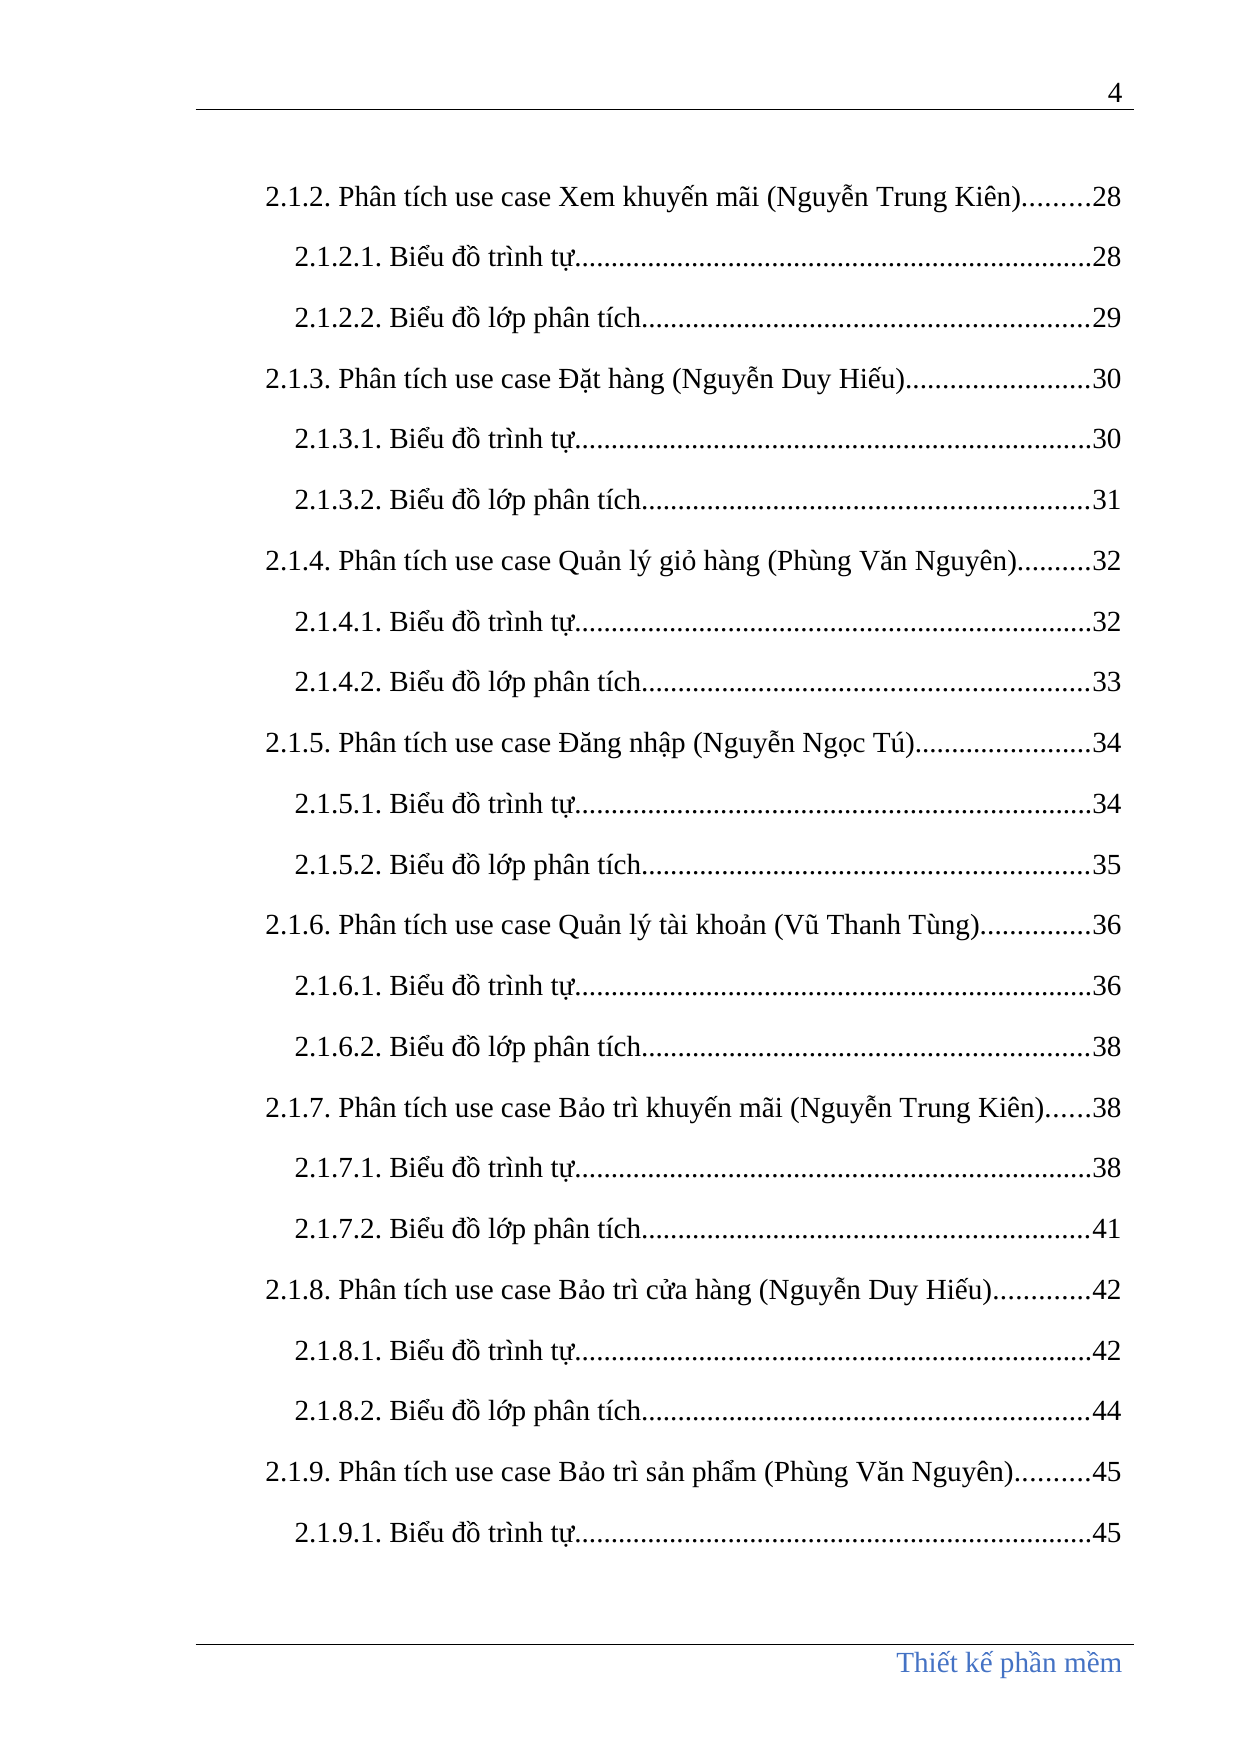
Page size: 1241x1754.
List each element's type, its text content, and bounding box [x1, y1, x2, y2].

text 2.1.4.2. Biểu đồ lớp phân tích 33 [294, 664, 1122, 698]
text 2.1.6.1. Biểu đồ trình tự 36 [294, 968, 1122, 1002]
text 2.1.3. Phân tích use case Đặt hàng (Nguyễn Duy Hiếu) 30 [265, 361, 1122, 394]
text 2.1.4. Phân tích use case Quản lý giỏ hàng (Phùng Văn Nguyên) 32 [265, 543, 1122, 577]
text 2.1.3.1. Biểu đồ trình tự 30 [294, 422, 1122, 455]
text 2.1.9.1. Biểu đồ trình tự 45 [294, 1515, 1122, 1548]
text 2.1.7.2. Biểu đồ lớp phân tích 41 [294, 1211, 1122, 1245]
text 2.1.7. Phân tích use case Bảo trì khuyến mãi (Nguyễn Trung Kiên) 38 [265, 1090, 1122, 1123]
text 2.1.8. Phân tích use case Bảo trì cửa hàng (Nguyễn Duy Hiếu) 42 [265, 1272, 1122, 1305]
text 2.1.8.2. Biểu đồ lớp phân tích 44 [294, 1393, 1122, 1427]
text 2.1.5.1. Biểu đồ trình tự 34 [294, 786, 1122, 819]
text 2.1.6.2. Biểu đồ lớp phân tích 38 [294, 1029, 1122, 1062]
text 2.1.5. Phân tích use case Đăng nhập (Nguyễn Ngọc Tú) 34 [265, 725, 1122, 759]
text 2.1.7.1. Biểu đồ trình tự 38 [294, 1150, 1122, 1184]
text 2.1.9. Phân tích use case Bảo trì sản phẩm (Phùng Văn Nguyên) 45 [265, 1454, 1122, 1488]
text 2.1.3.2. Biểu đồ lớp phân tích 31 [294, 482, 1122, 516]
text 2.1.8.1. Biểu đồ trình tự 42 [294, 1333, 1122, 1366]
text 2.1.6. Phân tích use case Quản lý tài khoản (Vũ Thanh Tùng) 36 [265, 907, 1122, 941]
text 2.1.5.2. Biểu đồ lớp phân tích 35 [294, 847, 1122, 880]
text 2.1.2.2. Biểu đồ lớp phân tích 29 [294, 300, 1122, 334]
text 2.1.2.1. Biểu đồ trình tự 28 [294, 239, 1122, 273]
text 2.1.4.1. Biểu đồ trình tự 32 [294, 604, 1122, 637]
text 2.1.2. Phân tích use case Xem khuyến mãi (Nguyễn Trung Kiên) 28 [265, 179, 1122, 212]
